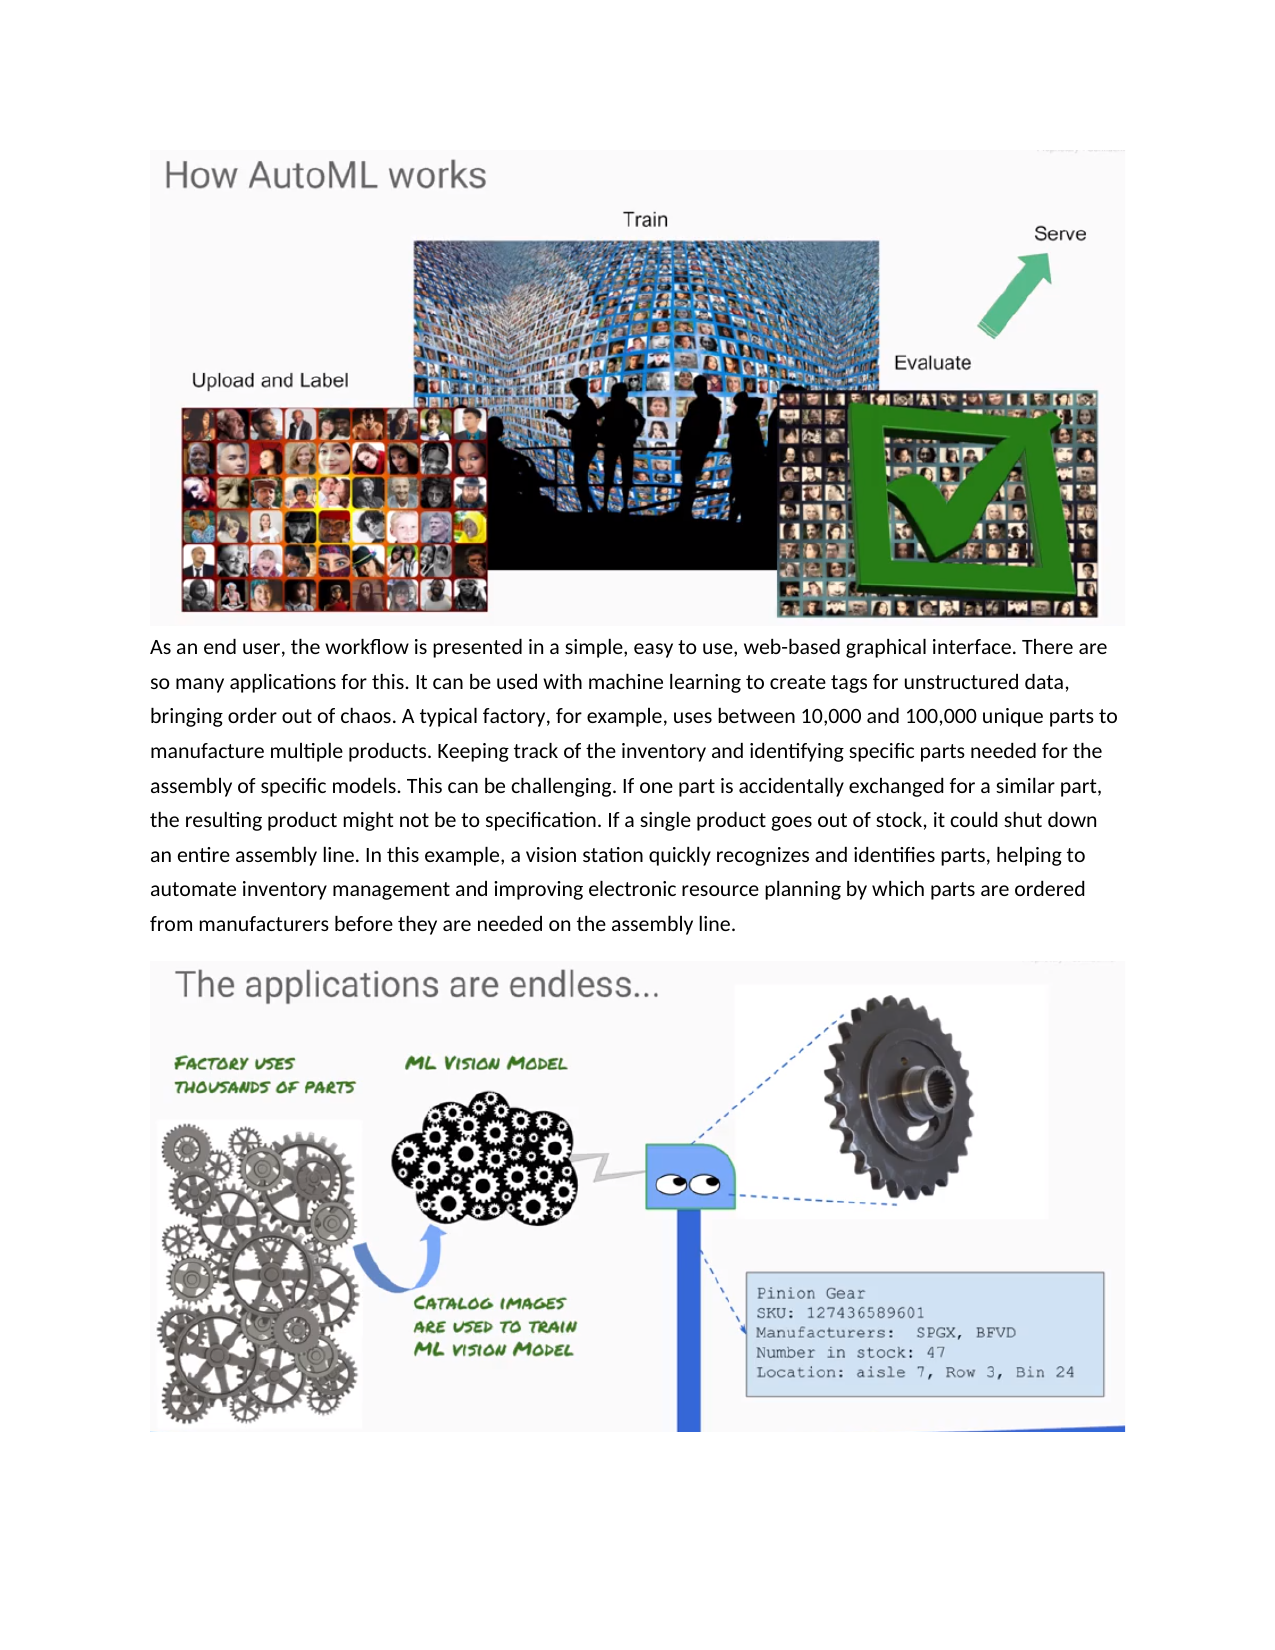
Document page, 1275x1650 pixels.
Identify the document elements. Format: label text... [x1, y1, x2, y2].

text As an end user, the workflow is presented in a simple, easy to use, web-based graphical interface. There are so many applications for this. It can be used with machine learning to create tags for unstructured data, bringing order out of chaos. A typical factory, for example, uses between 10,000 and 100,000 unique parts to manufacture multiple products. Keeping track of the inventory and identifying specific parts needed for the assembly of specific models. This can be challenging. If one part is accidentally exchanged for a similar part, the resulting product might not be to specification. If a single product goes out of stock, it could shut down an entire assembly line. In this example, a vision station quickly recognizes and identifies parts, helping to automate inventory management and improving electronic resource planning by which parts are ordered from manufacturers before they are needed on the assembly line. [150, 626, 1125, 937]
picture [150, 961, 1125, 1432]
picture [150, 150, 1125, 626]
